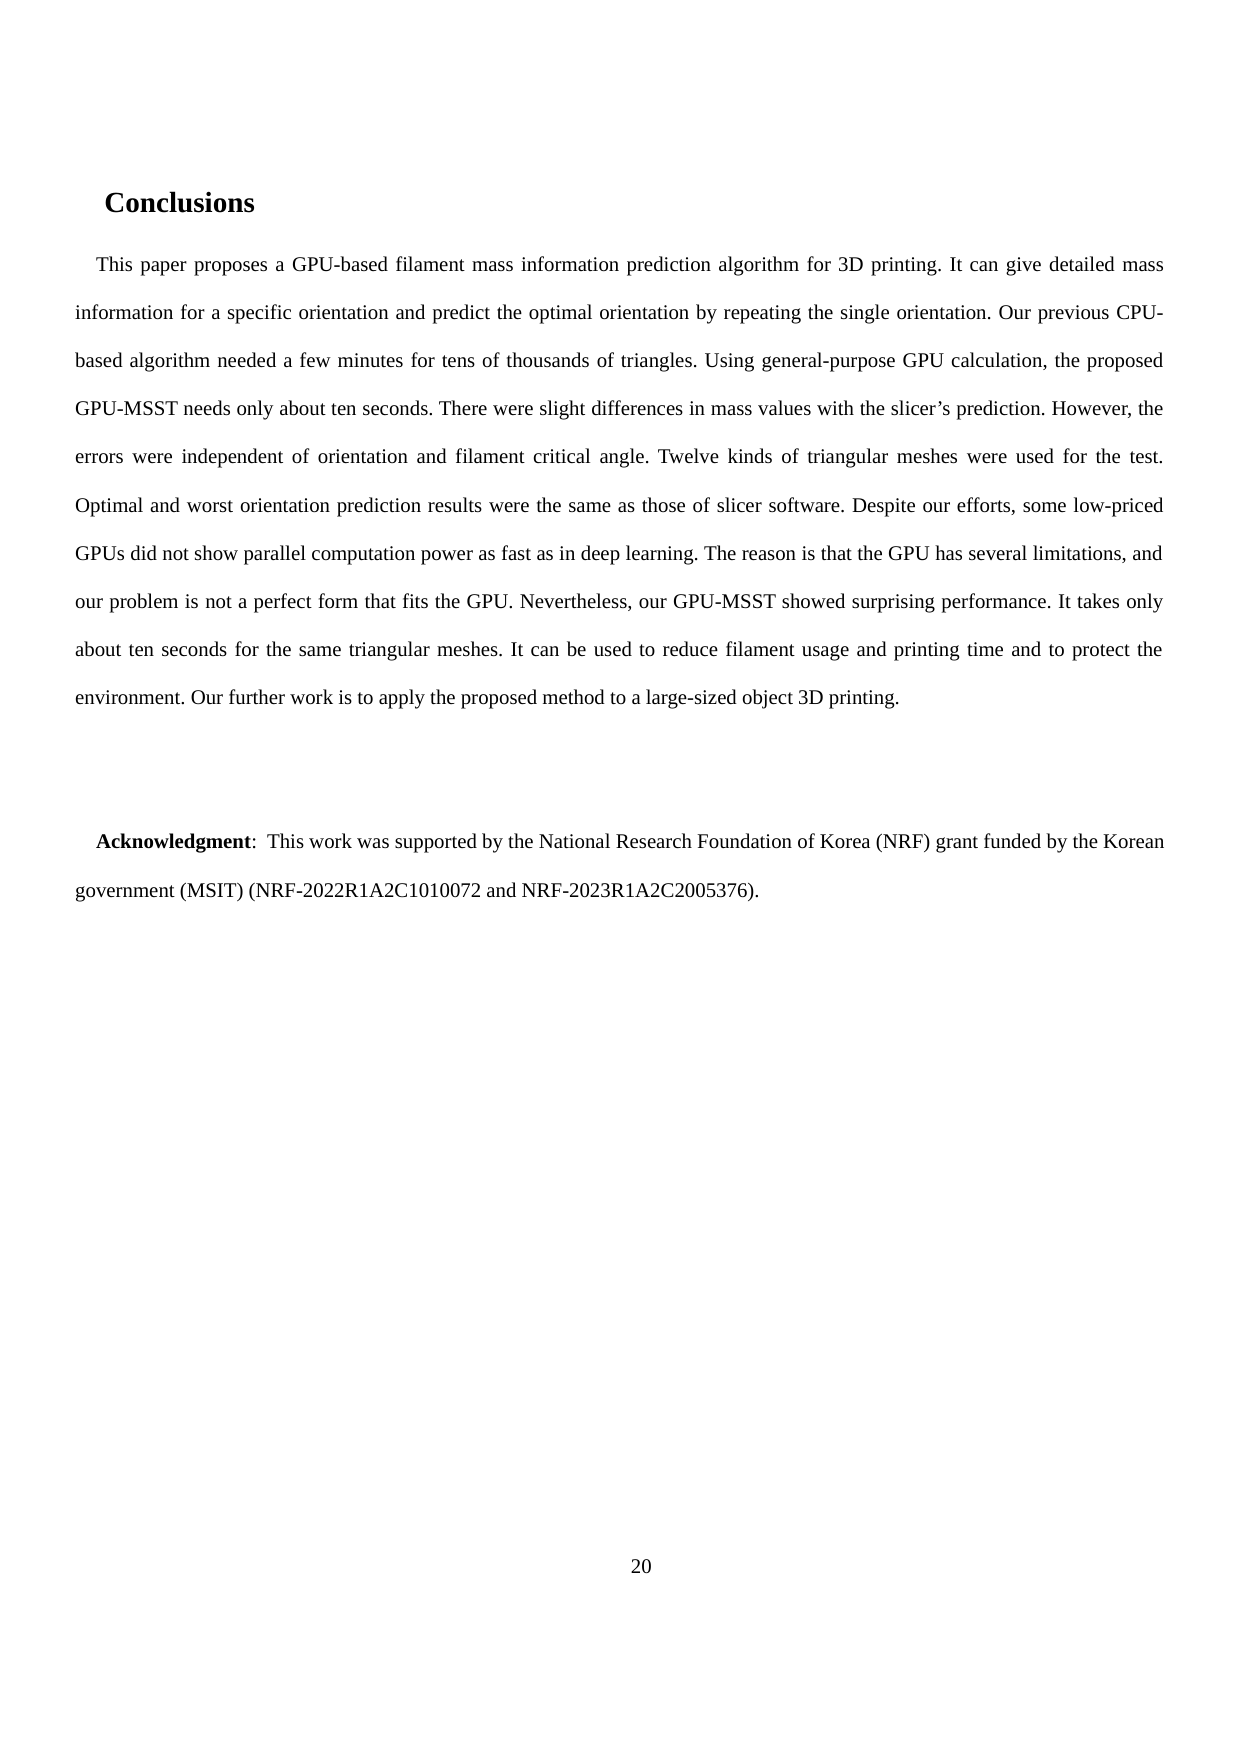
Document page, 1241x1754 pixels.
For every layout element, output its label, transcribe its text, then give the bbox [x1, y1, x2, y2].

text Acknowledgment: This work was supported by the National Research Foundation of Korea (NRF) grant funded by the Korean government (MSIT) (NRF-2022R1A2C1010072 and NRF-2023R1A2C2005376). [75, 829, 1165, 902]
subtitle Conclusions [104, 185, 1165, 218]
text This paper proposes a GPU-based filament mass information prediction algorithm for 3D printing. It can give detailed mass information for a specific orientation and predict the optimal orientation by repeating the single orientation. Our previous CPU-based algorithm needed a few minutes for tens of thousands of triangles. Using general-purpose GPU calculation, the proposed GPU-MSST needs only about ten seconds. There were slight differences in mass values with the slicer’s prediction. However, the errors were independent of orientation and filament critical angle. Twelve kinds of triangular meshes were used for the test. Optimal and worst orientation prediction results were the same as those of slicer software. Despite our efforts, some low-priced GPUs did not show parallel computation power as fast as in deep learning. The reason is that the GPU has several limitations, and our problem is not a perfect form that fits the GPU. Nevertheless, our GPU-MSST showed surprising performance. It takes only about ten seconds for the same triangular meshes. It can be used to reduce filament usage and printing time and to protect the environment. Our further work is to apply the proposed method to a large-sized object 3D printing. [75, 252, 1165, 709]
